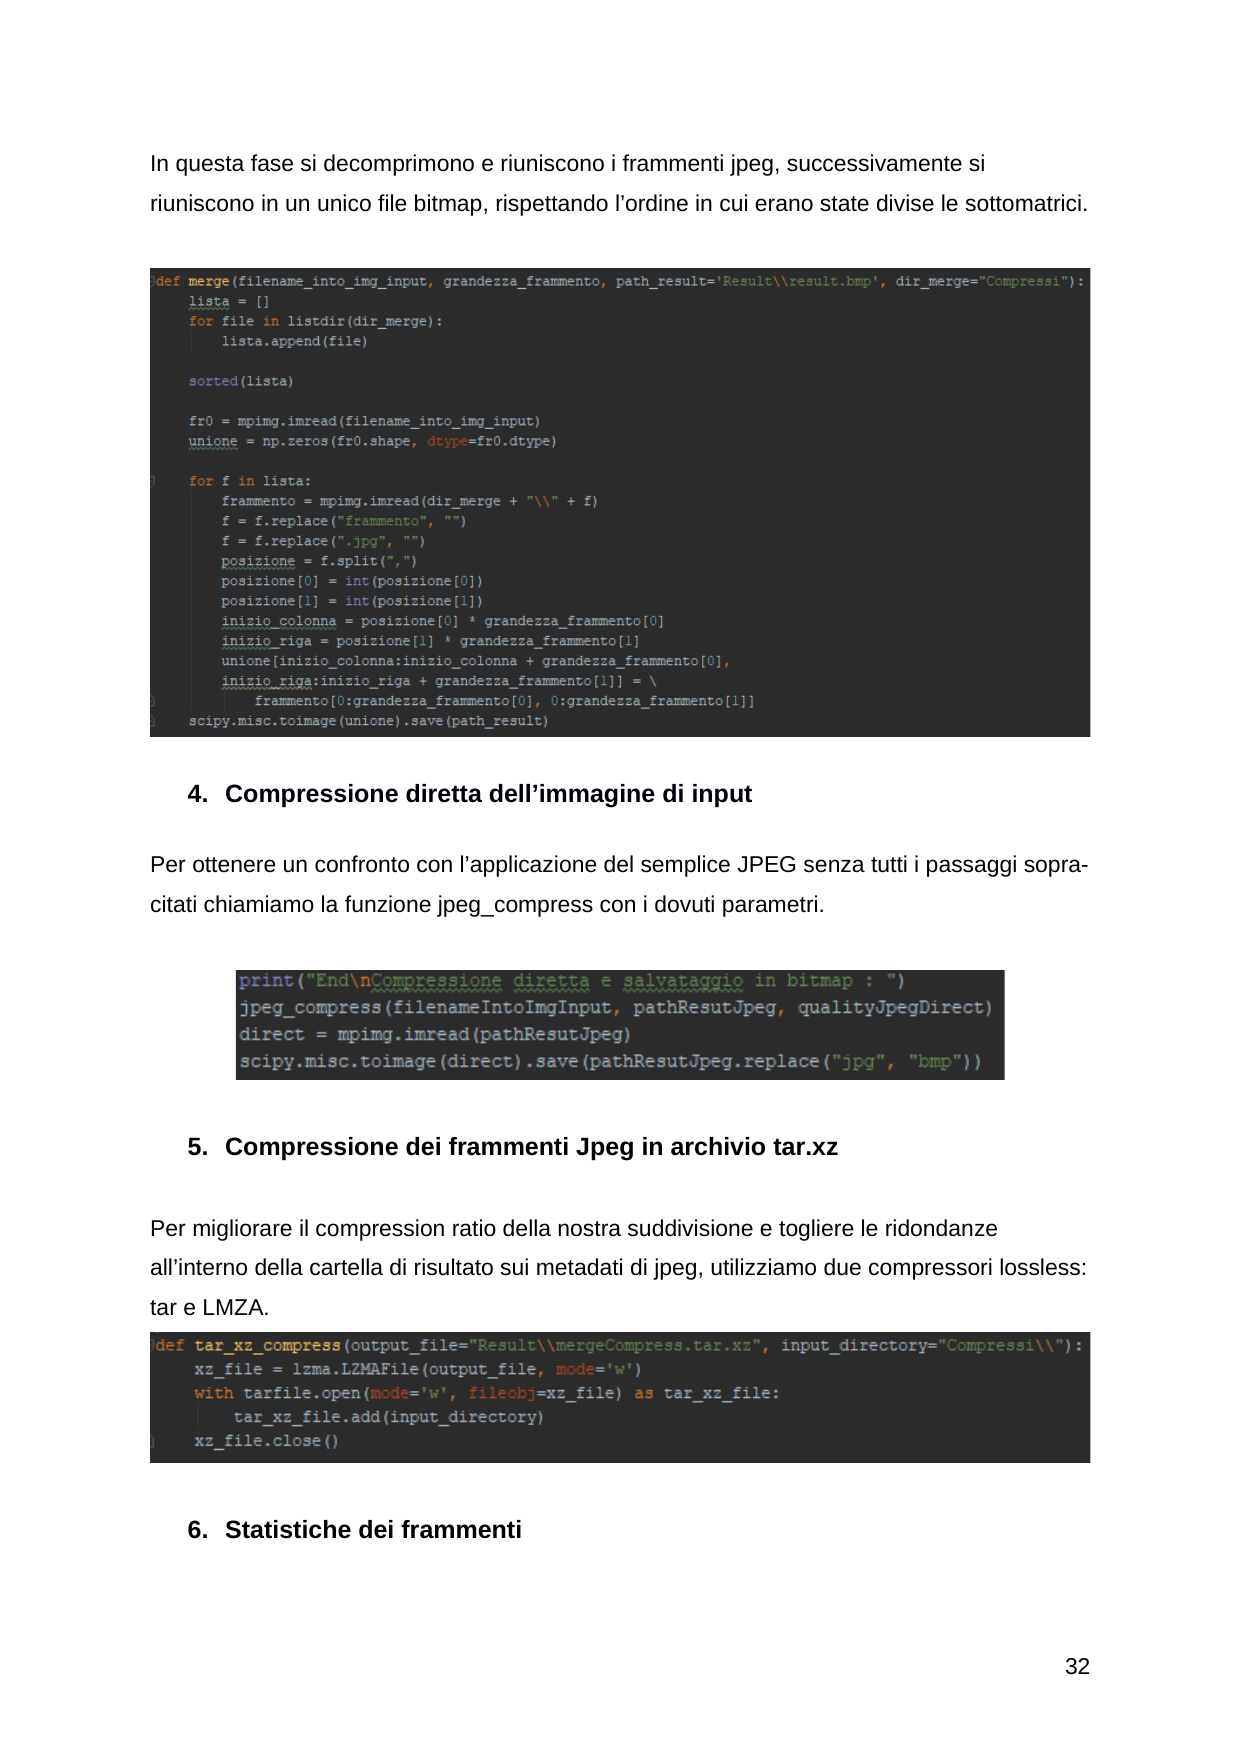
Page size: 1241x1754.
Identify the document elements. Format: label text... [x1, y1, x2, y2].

text In questa fase si decomprimono e riuniscono i frammenti jpeg, successivamente si riuniscono in un unico file bitmap, rispettando l’ordine in cui erano state divise le sottomatrici. [150, 150, 1090, 216]
picture [150, 268, 1091, 737]
list Compressione dei frammenti Jpeg in archivio tar.xz [187, 1132, 1090, 1161]
list Compressione diretta dell’immagine di input [187, 779, 1090, 808]
text Per ottenere un confronto con l’applicazione del semplice JPEG senza tutti i passaggi sopra-citati chiamiamo la funzione jpeg_compress con i dovuti parametri. [150, 851, 1090, 917]
text Per migliorare il compression ratio della nostra suddivisione e togliere le ridondanze all’interno della cartella di risultato sui metadati di jpeg, utilizziamo due compressori lossless: tar e LMZA. [150, 1214, 1090, 1320]
picture [150, 1332, 1091, 1463]
list Statistiche dei frammenti [187, 1515, 1090, 1544]
picture [235, 970, 1005, 1080]
